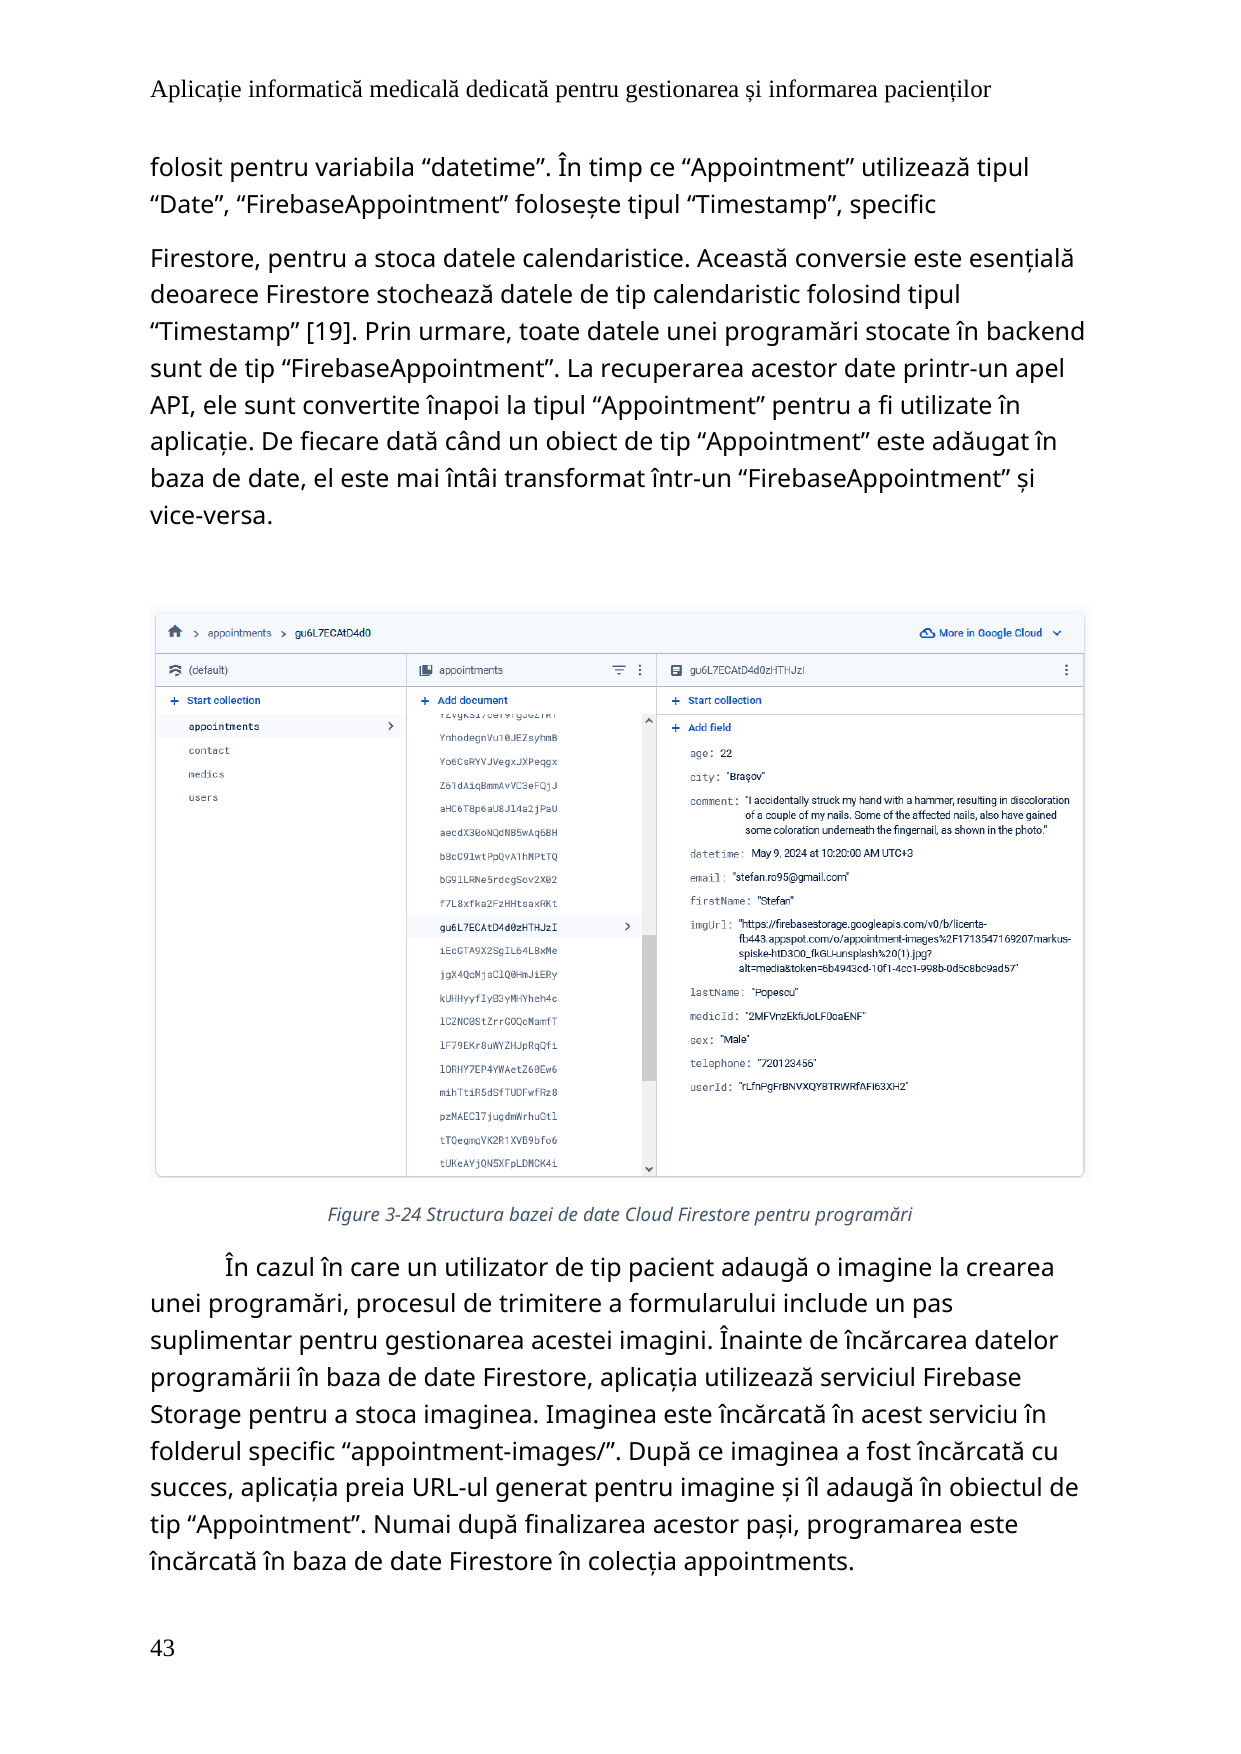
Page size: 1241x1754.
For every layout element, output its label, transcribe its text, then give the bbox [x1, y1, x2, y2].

text Firestore, pentru a stoca datele calendaristice. Această conversie este esențială deoarece Firestore stochează datele de tip calendaristic folosind tipul “Timestamp”. Prin urmare, toate datele unei programări stocate în backend sunt de tip “FirebaseAppointment”. La recuperarea acestor date printr-un apel API, ele sunt convertite înapoi la tipul “Appointment” pentru a fi utilizate în aplicație. De fiecare dată când un obiect de tip “Appointment” este adăugat în baza de date, el este mai întâi transformat într-un “FirebaseAppointment” și vice-versa. [150, 240, 1090, 532]
text În cazul în care un utilizator de tip pacient adaugă o imagine la crearea unei programări, procesul de trimitere a formularului include un pas suplimentar pentru gestionarea acestei imagini. Înainte de încărcarea datelor programării în baza de date Firestore, aplicația utilizează serviciul Firebase Storage pentru a stoca imaginea. Imaginea este încărcată în acest serviciu în folderul specific “appointment-images/”. După ce imaginea a fost încărcată cu succes, aplicația preia URL-ul generat pentru imagine și îl adaugă în obiectul de tip “Appointment”. Numai după finalizarea acestor pași, programarea este încărcată în baza de date Firestore în colecția appointments. [150, 1249, 1090, 1578]
picture [150, 604, 1091, 1182]
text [150, 150, 1090, 221]
